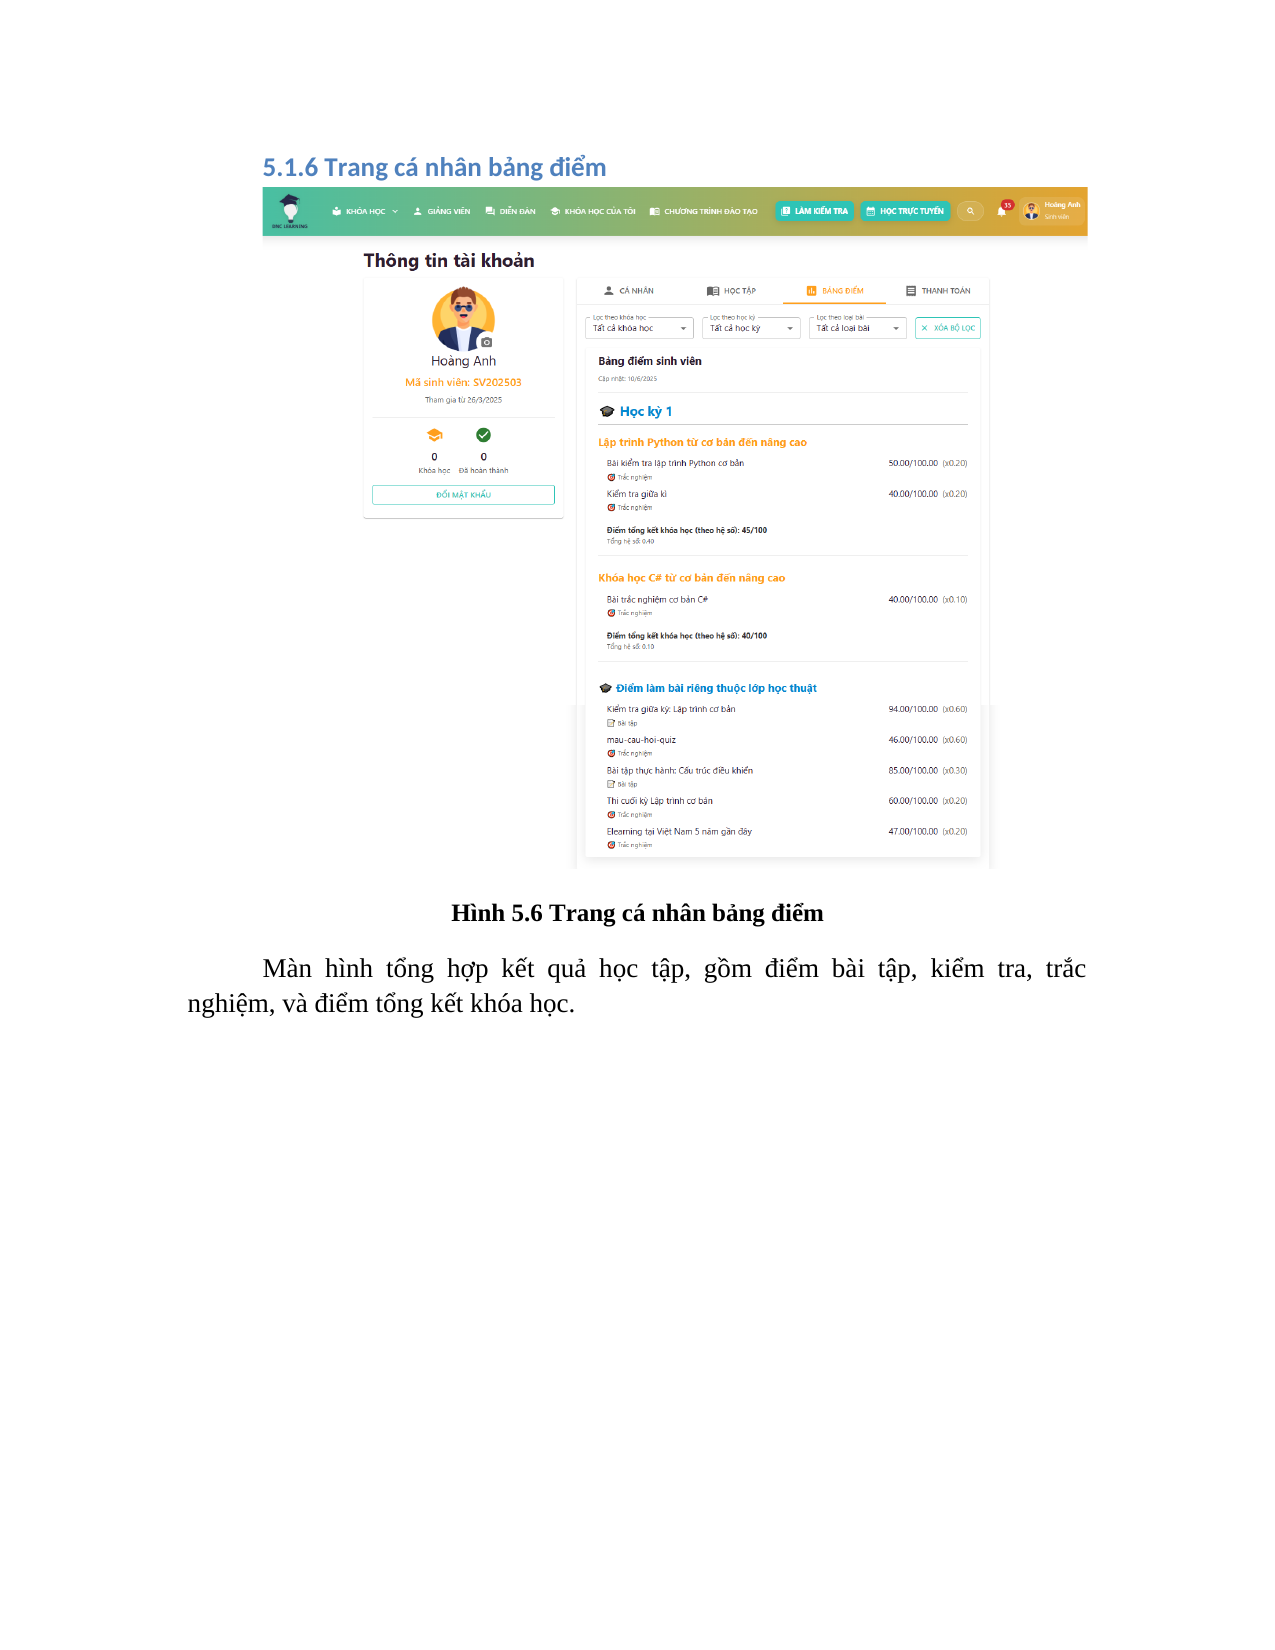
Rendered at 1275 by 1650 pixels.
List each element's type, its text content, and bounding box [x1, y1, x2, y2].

picture [262, 187, 1088, 869]
text Hình 5.6 Trang cá nhân bảng điểm [187, 898, 1087, 927]
subtitle 5.1.6 Trang cá nhân bảng điểm [187, 150, 1087, 183]
text Màn hình tổng hợp kết quả học tập, gồm điểm bài tập, kiểm tra, trắc nghiệm, và điểm tổng kết khóa học. [187, 952, 1087, 1019]
